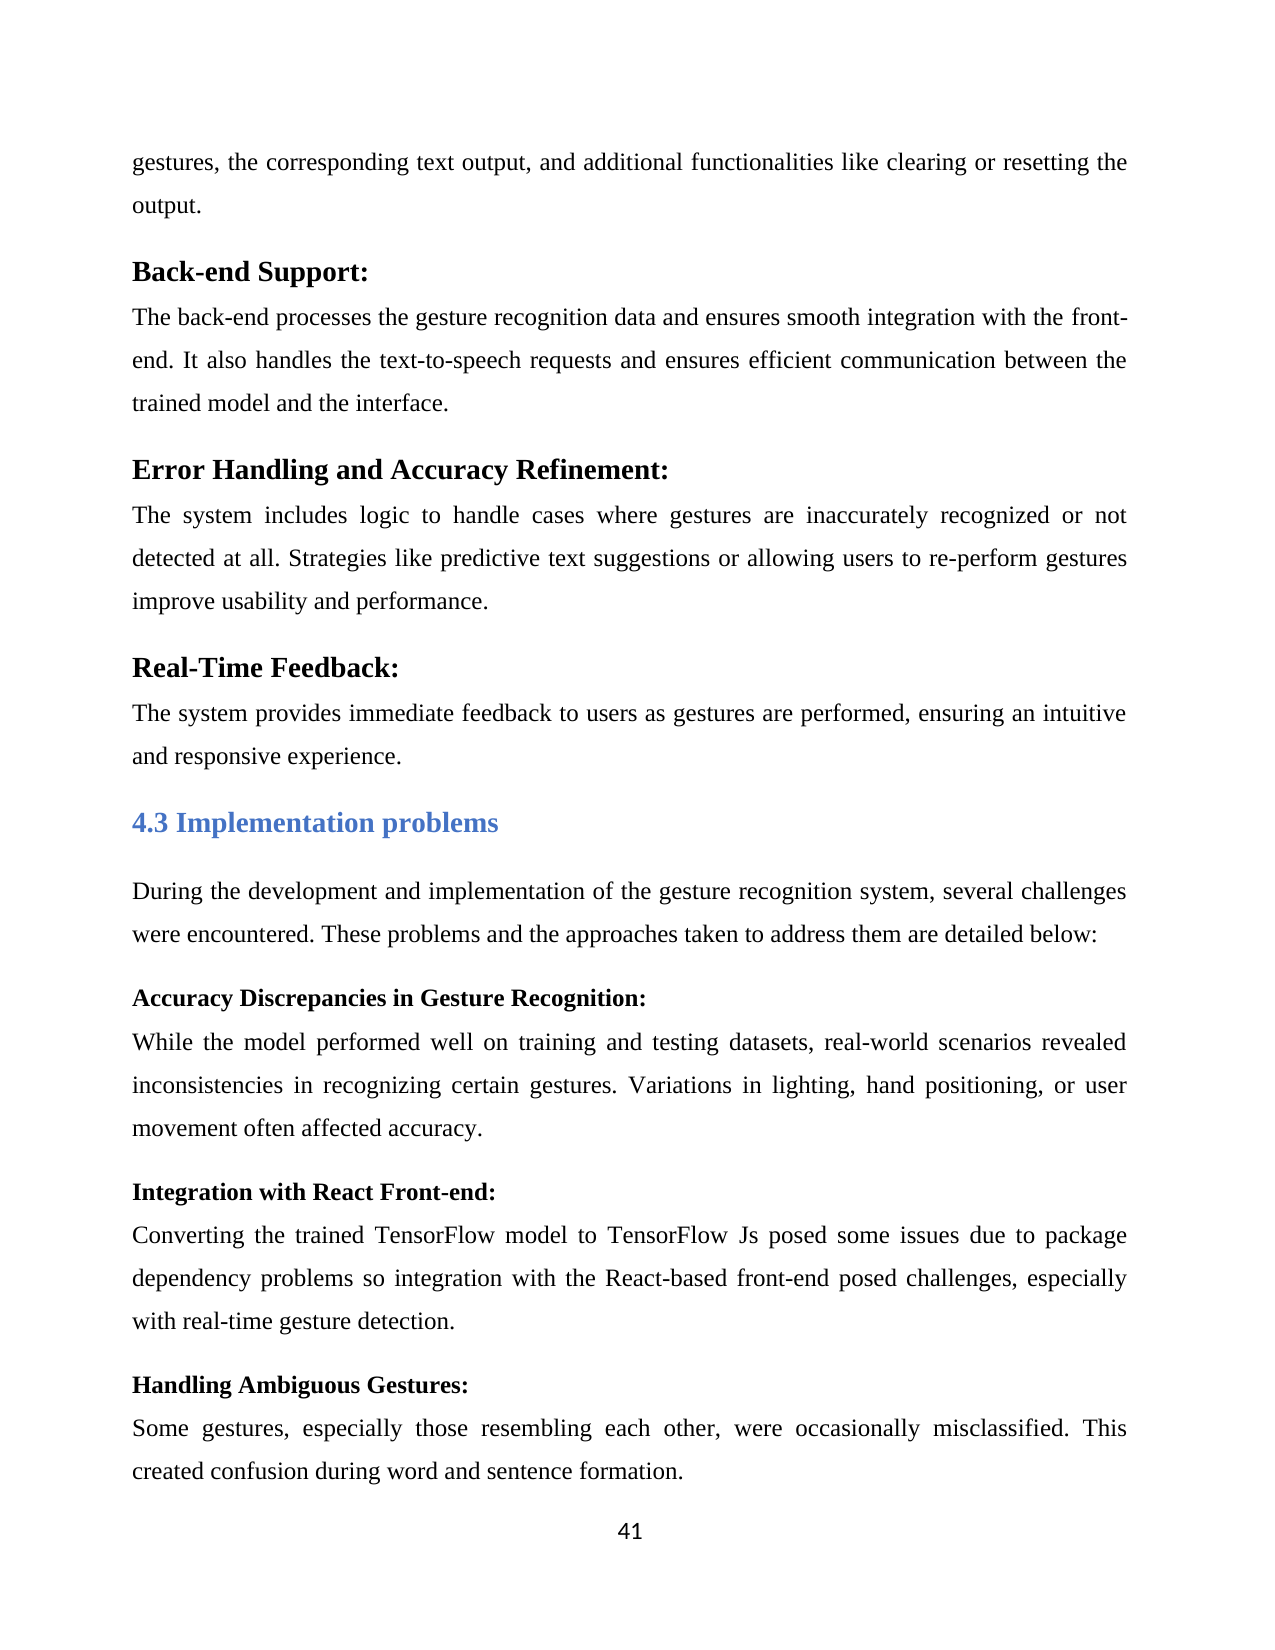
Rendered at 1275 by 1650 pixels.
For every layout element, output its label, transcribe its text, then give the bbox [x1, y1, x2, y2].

text Real-Time Feedback: The system provides immediate feedback to users as gestures are performed, ensuring an intuitive and responsive experience. [132, 650, 1128, 770]
text Integration with React Front-end: Converting the trained TensorFlow model to TensorFlow Js posed some issues due to package dependency problems so integration with the React-based front-end posed challenges, especially with real-time gesture detection. [132, 1177, 1128, 1335]
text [132, 147, 1128, 219]
text During the development and implementation of the gesture recognition system, several challenges were encountered. These problems and the approaches taken to address them are detailed below: [132, 876, 1128, 948]
text Accuracy Discrepancies in Gesture Recognition: While the model performed well on training and testing datasets, real-world scenarios revealed inconsistencies in recognizing certain gestures. Variations in lighting, hand positioning, or user movement often affected accuracy. [132, 983, 1128, 1142]
subtitle 4.3 Implementation problems [132, 805, 1128, 839]
text Handling Ambiguous Gestures: Some gestures, especially those resembling each other, were occasionally misclassified. This created confusion during word and sentence formation. [132, 1370, 1128, 1485]
text Error Handling and Accuracy Refinement: The system includes logic to handle cases where gestures are inaccurately recognized or not detected at all. Strategies like predictive text suggestions or allowing users to re-perform gestures improve usability and performance. [132, 452, 1128, 615]
text Back-end Support: The back-end processes the gesture recognition data and ensures smooth integration with the front-end. It also handles the text-to-speech requests and ensures efficient communication between the trained model and the interface. [132, 254, 1128, 417]
